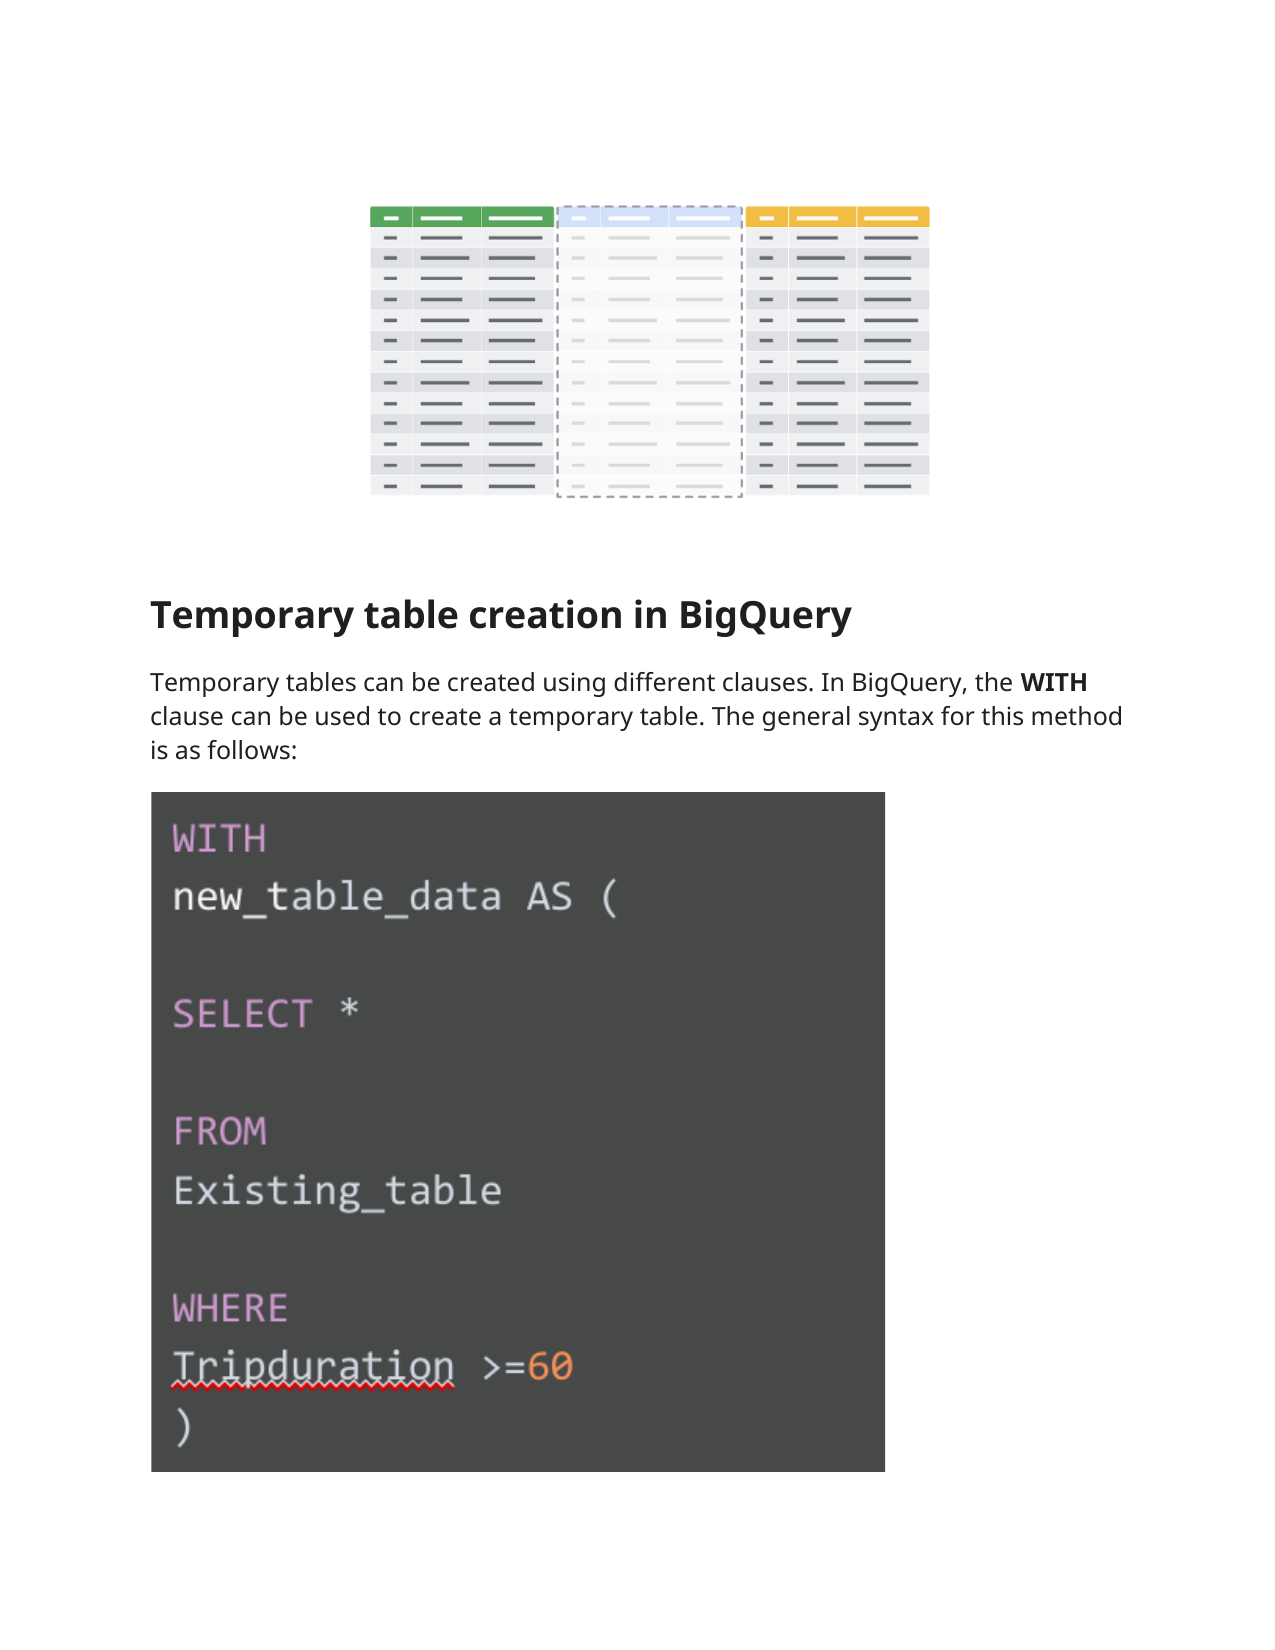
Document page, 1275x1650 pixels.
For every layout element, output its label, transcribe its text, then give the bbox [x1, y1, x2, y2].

picture [150, 792, 886, 1472]
text Temporary table creation in BigQuery [150, 589, 1125, 640]
text Temporary tables can be created using different clauses. In BigQuery, the WITH clause can be used to create a temporary table. The general syntax for this method is as follows: [150, 665, 1125, 767]
picture [150, 150, 1125, 539]
